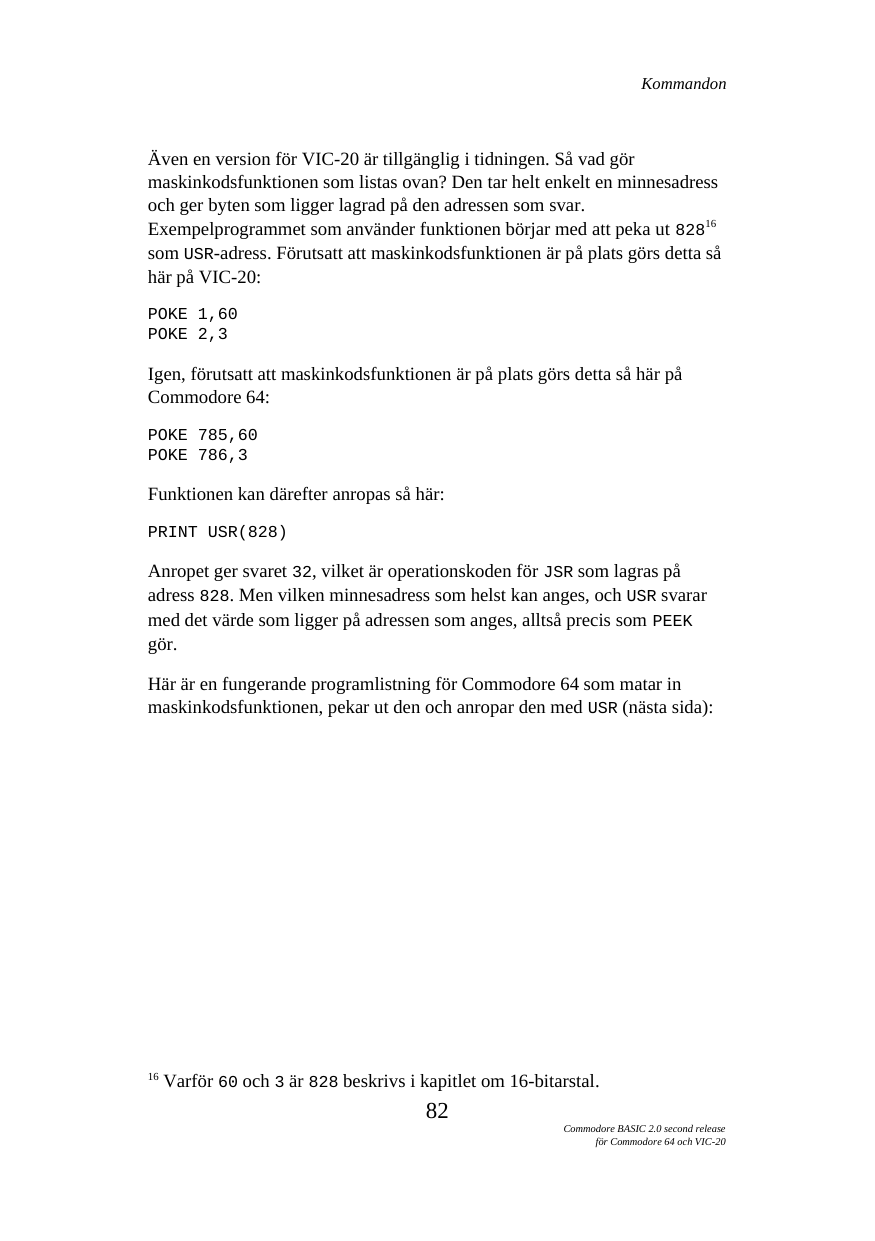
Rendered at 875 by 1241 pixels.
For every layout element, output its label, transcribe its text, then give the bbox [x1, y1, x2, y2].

text POKE 785,60 POKE 786,3 [148, 426, 726, 465]
text PRINT USR(828) [148, 523, 726, 542]
text POKE 1,60 POKE 2,3 [148, 306, 726, 345]
text Igen, förutsatt att maskinkodsfunktionen är på plats görs detta så här på Commodore 64: [148, 363, 726, 408]
text Anropet ger svaret 32, vilket är operationskoden för JSR som lagras på adress 828. Men vilken minnesadress som helst kan anges, och USR svarar med det värde som ligger på adressen som anges, alltså precis som PEEK gör. [148, 560, 726, 654]
text Här är en fungerande programlistning för Commodore 64 som matar in maskinkodsfunktionen, pekar ut den och anropar den med USR (nästa sida): [148, 673, 726, 718]
text Även en version för VIC-20 är tillgänglig i tidningen. Så vad gör maskinkodsfunktionen som listas ovan? Den tar helt enkelt en minnesadress och ger byten som ligger lagrad på den adressen som svar. Exempelprogrammet som använder funktionen börjar med att peka ut 828 som USR-adress. Förutsatt att maskinkodsfunktionen är på plats görs detta så här på VIC-20: [148, 148, 726, 287]
text Funktionen kan därefter anropas så här: [148, 483, 726, 505]
